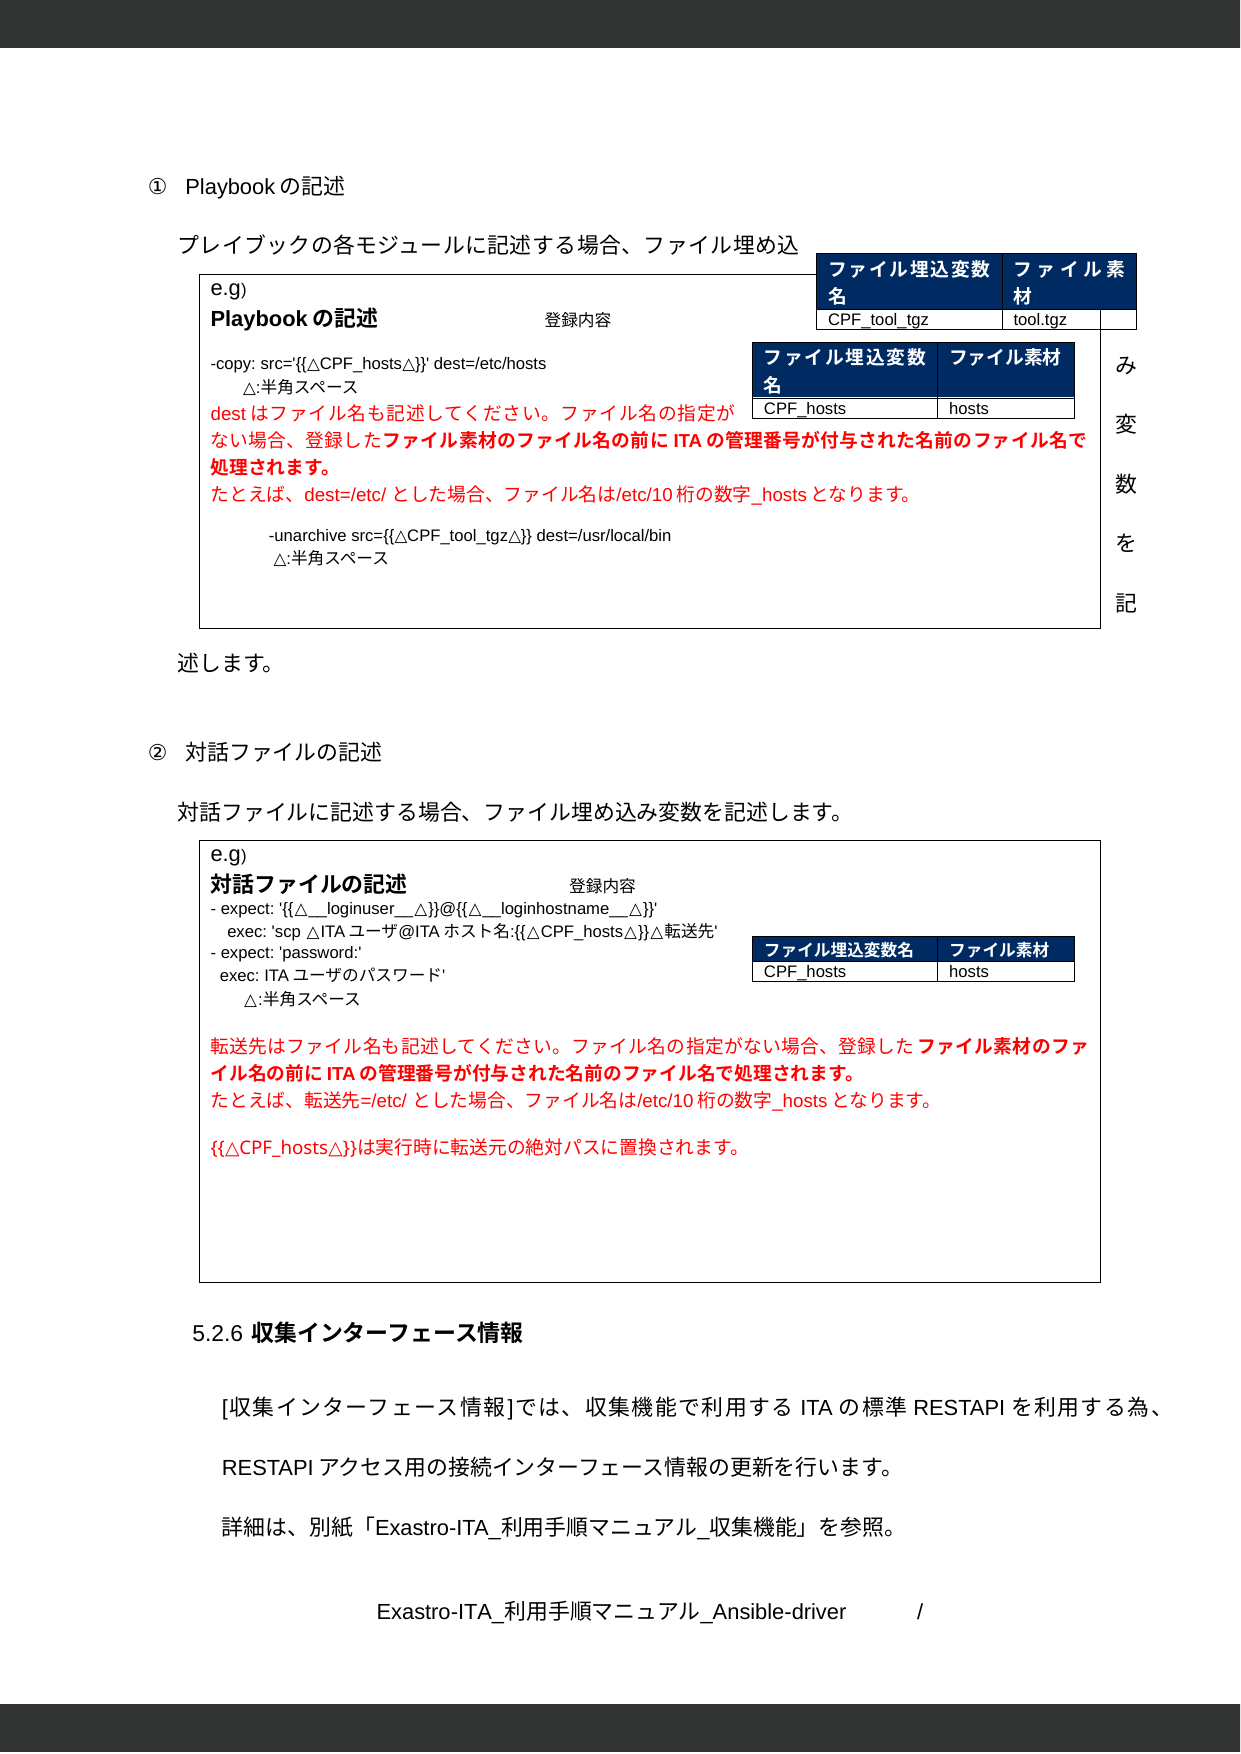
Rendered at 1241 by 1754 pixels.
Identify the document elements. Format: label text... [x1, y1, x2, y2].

list 詳細は、別紙「Exastro-ITA_利用手順マニュアル_収集機能」を参照。 [222, 1496, 1152, 1555]
list 対話ファイルの記述 [148, 721, 1152, 781]
list [収集インターフェース情報]では、収集機能で利用するITAの標準RESTAPIを利用する為、RESTAPIアクセス用の接続インターフェース情報の更新を行います。 [222, 1376, 1152, 1496]
table_header e.g) 対話ファイルの記述 登録内容 - expect: '{{△__loginuser__△}}@{{△__loginhostname__△}}' exec: 'scp △ITAユーザ@ITAホスト名:{{△CPF_hosts△}}△転送先' - expect: 'password:' exec: ITAユーザのパスワード' △:半角スペース 転送先はファイル名も記述してください。ファイル名の指定がない場合、登録したファイル素材のファイル名の前にITAの管理番号が付与された名前のファイル名で処理されます。 たとえば、転送先=/etc/ とした場合、ファイル名は/etc/10桁の数字_hostsとなります。 {{△CPF_hosts△}}は実行時に転送元の絶対パスに置換されます。 [200, 841, 1100, 1282]
subtitle 収集インターフェース情報 [192, 885, 1152, 1362]
picture [0, 0, 1241, 48]
text プレイブックの各モジュールに記述する場合、ファイル埋め込み変数を記述します。 [177, 214, 1152, 691]
text 対話ファイルに記述する場合、ファイル埋め込み変数を記述します。 [177, 781, 1152, 840]
table_header e.g) Playbookの記述 登録内容 -copy: src='{{△CPF_hosts△}}' dest=/etc/hosts △:半角スペース destはファイル名も記述してください。ファイル名の指定がない場合、登録したファイル素材のファイル名の前にITAの管理番号が付与された名前のファイル名で処理されます。 たとえば、dest=/etc/ とした場合、ファイル名は/etc/10桁の数字_hostsとなります。 -unarchive src={{△CPF_tool_tgz△}} dest=/usr/local/bin △:半角スペース [200, 275, 1100, 628]
list Playbookの記述 [148, 155, 1152, 214]
picture [0, 1704, 1241, 1752]
